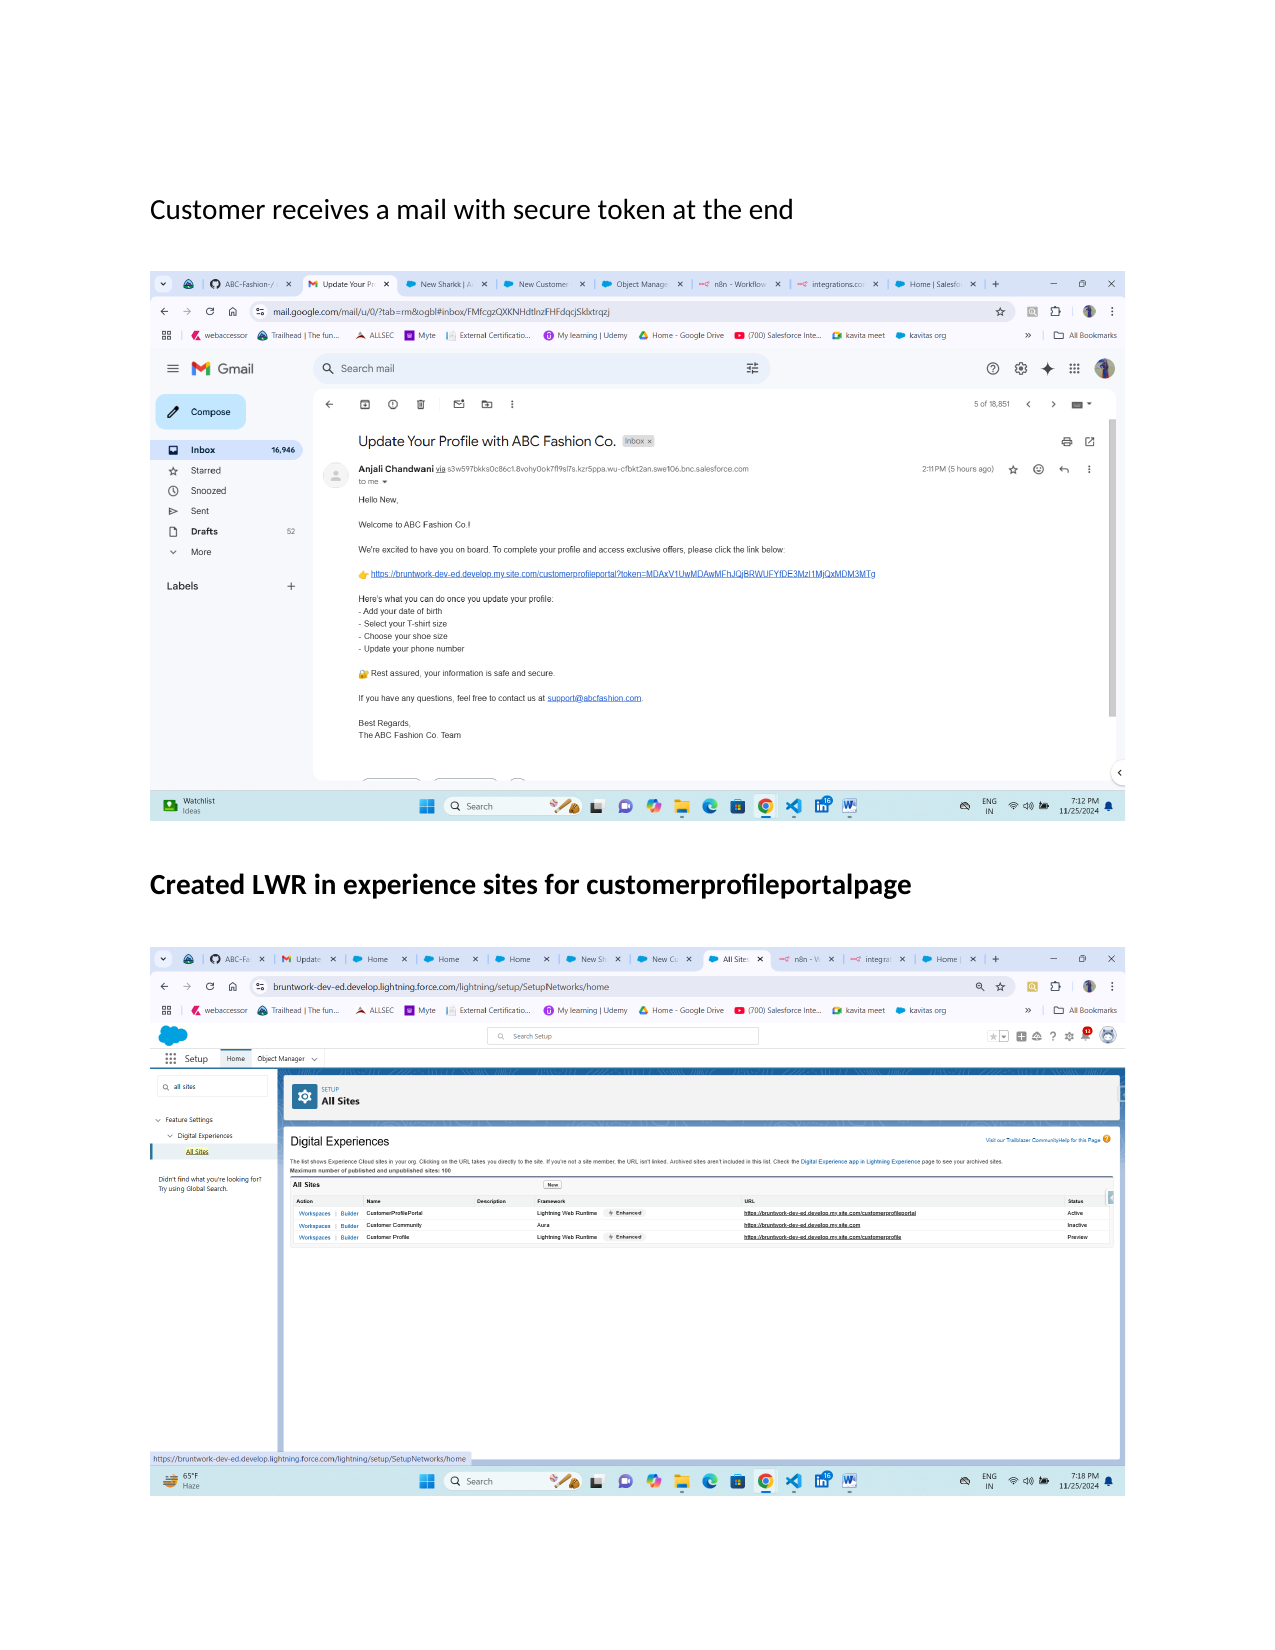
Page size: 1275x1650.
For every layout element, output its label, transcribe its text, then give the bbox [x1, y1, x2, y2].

text Customer receives a mail with secure token at the end Created LWR in experience sites for customerprofileportalpage Builder of customer profile portal Note:- secure token is empty that’s why error is coming. Clicking on this link will allow the customer to view their profile and [150, 150, 1125, 271]
picture [150, 947, 1125, 1496]
text Customer receives a mail with secure token at the end Created LWR in experience sites for customerprofileportalpage Builder of customer profile portal Note:- secure token is empty that’s why error is coming. Clicking on this link will allow the customer to view their profile and [150, 821, 1125, 947]
picture [150, 271, 1125, 821]
